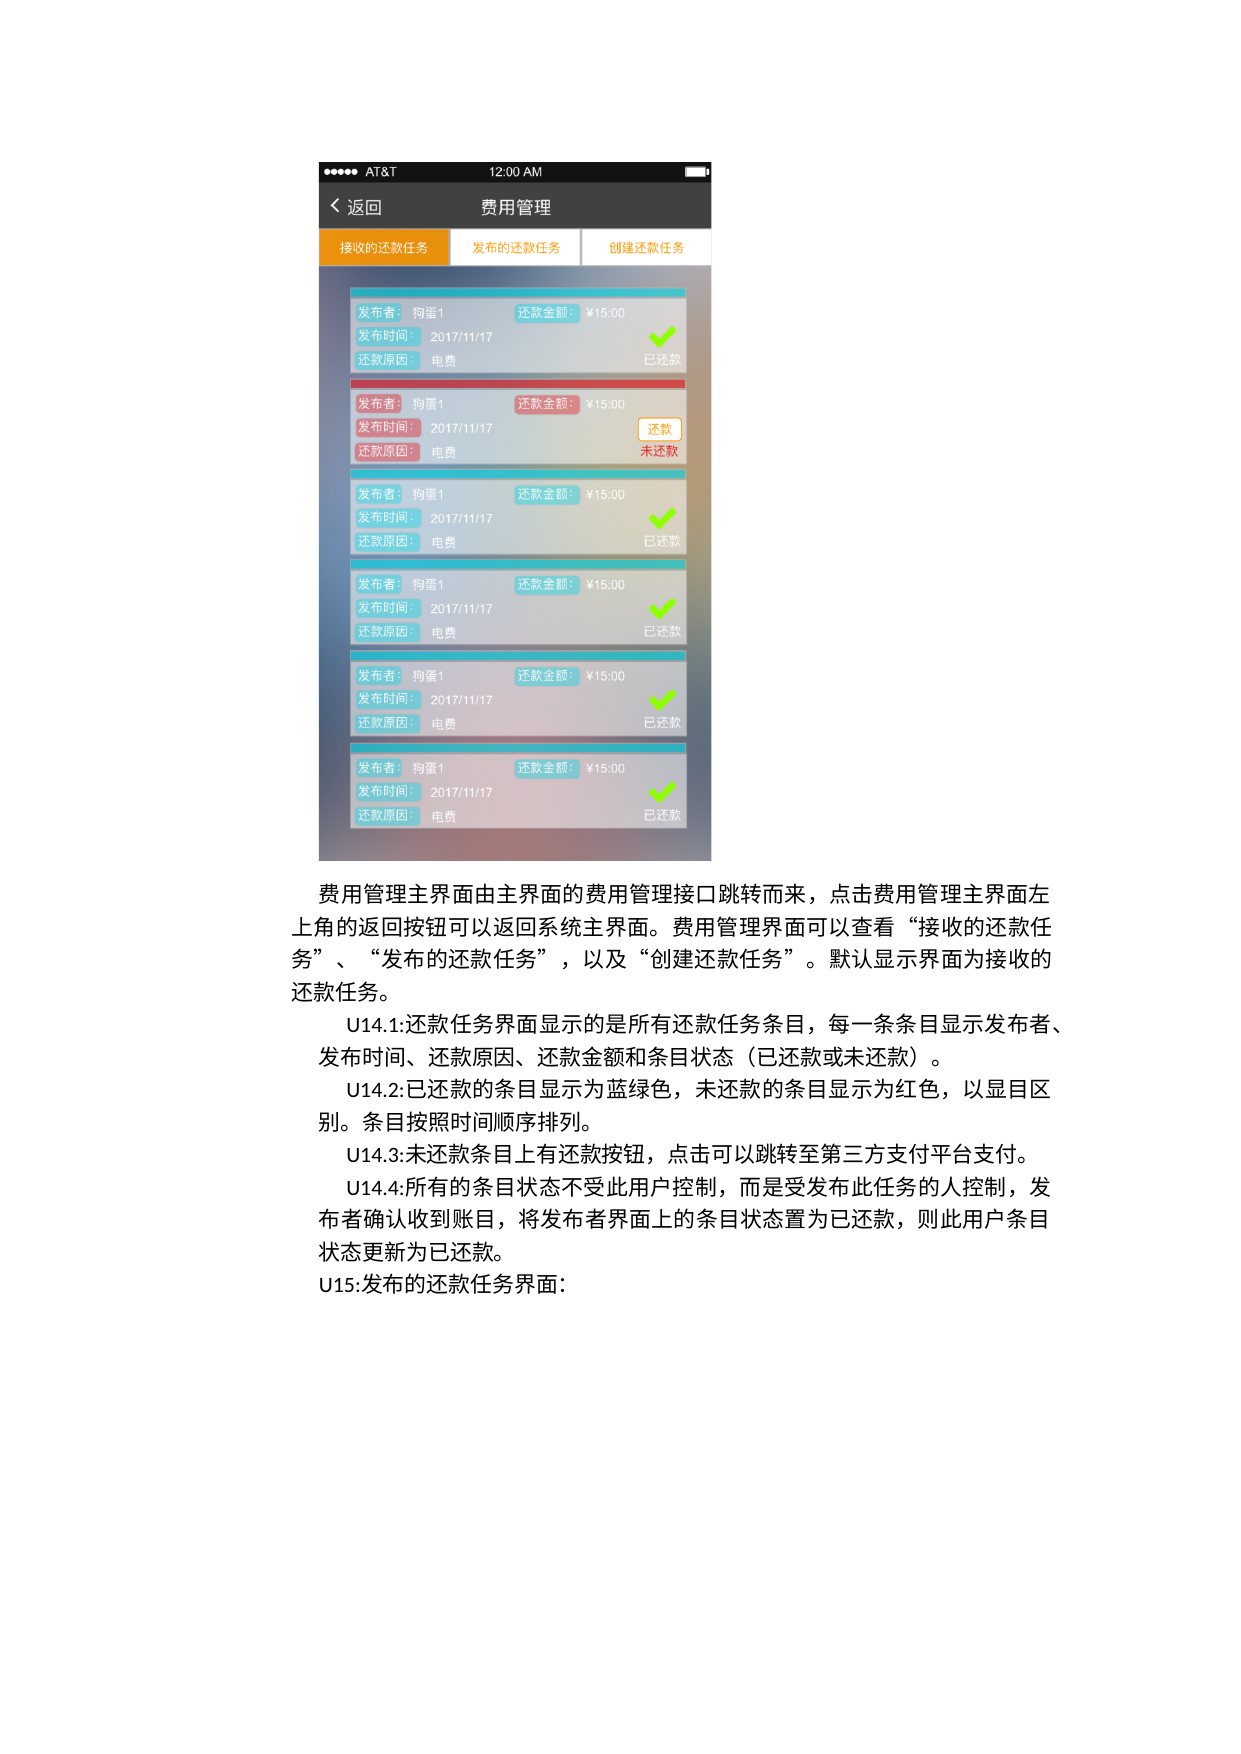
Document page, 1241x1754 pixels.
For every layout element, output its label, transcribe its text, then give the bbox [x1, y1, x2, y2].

picture [318, 162, 712, 861]
text U14.3:未还款条目上有还款按钮，点击可以跳转至第三方支付平台支付。 [319, 1137, 1053, 1169]
text U14.2:已还款的条目显示为蓝绿色，未还款的条目显示为红色，以显目区别。条目按照时间顺序排列。 [319, 1072, 1053, 1137]
text U14.1:还款任务界面显示的是所有还款任务条目，每一条条目显示发布者、发布时间、还款原因、还款金额和条目状态（已还款或未还款）。 [319, 1007, 1053, 1072]
text 费用管理主界面由主界面的费用管理接口跳转而来，点击费用管理主界面左上角的返回按钮可以返回系统主界面。费用管理界面可以查看“接收的还款任务”、“发布的还款任务”，以及“创建还款任务”。默认显示界面为接收的还款任务。 [291, 877, 1053, 1007]
text U15:发布的还款任务界面： [291, 1267, 1053, 1299]
text U14.4:所有的条目状态不受此用户控制，而是受发布此任务的人控制，发布者确认收到账目，将发布者界面上的条目状态置为已还款，则此用户条目状态更新为已还款。 [319, 1169, 1053, 1267]
